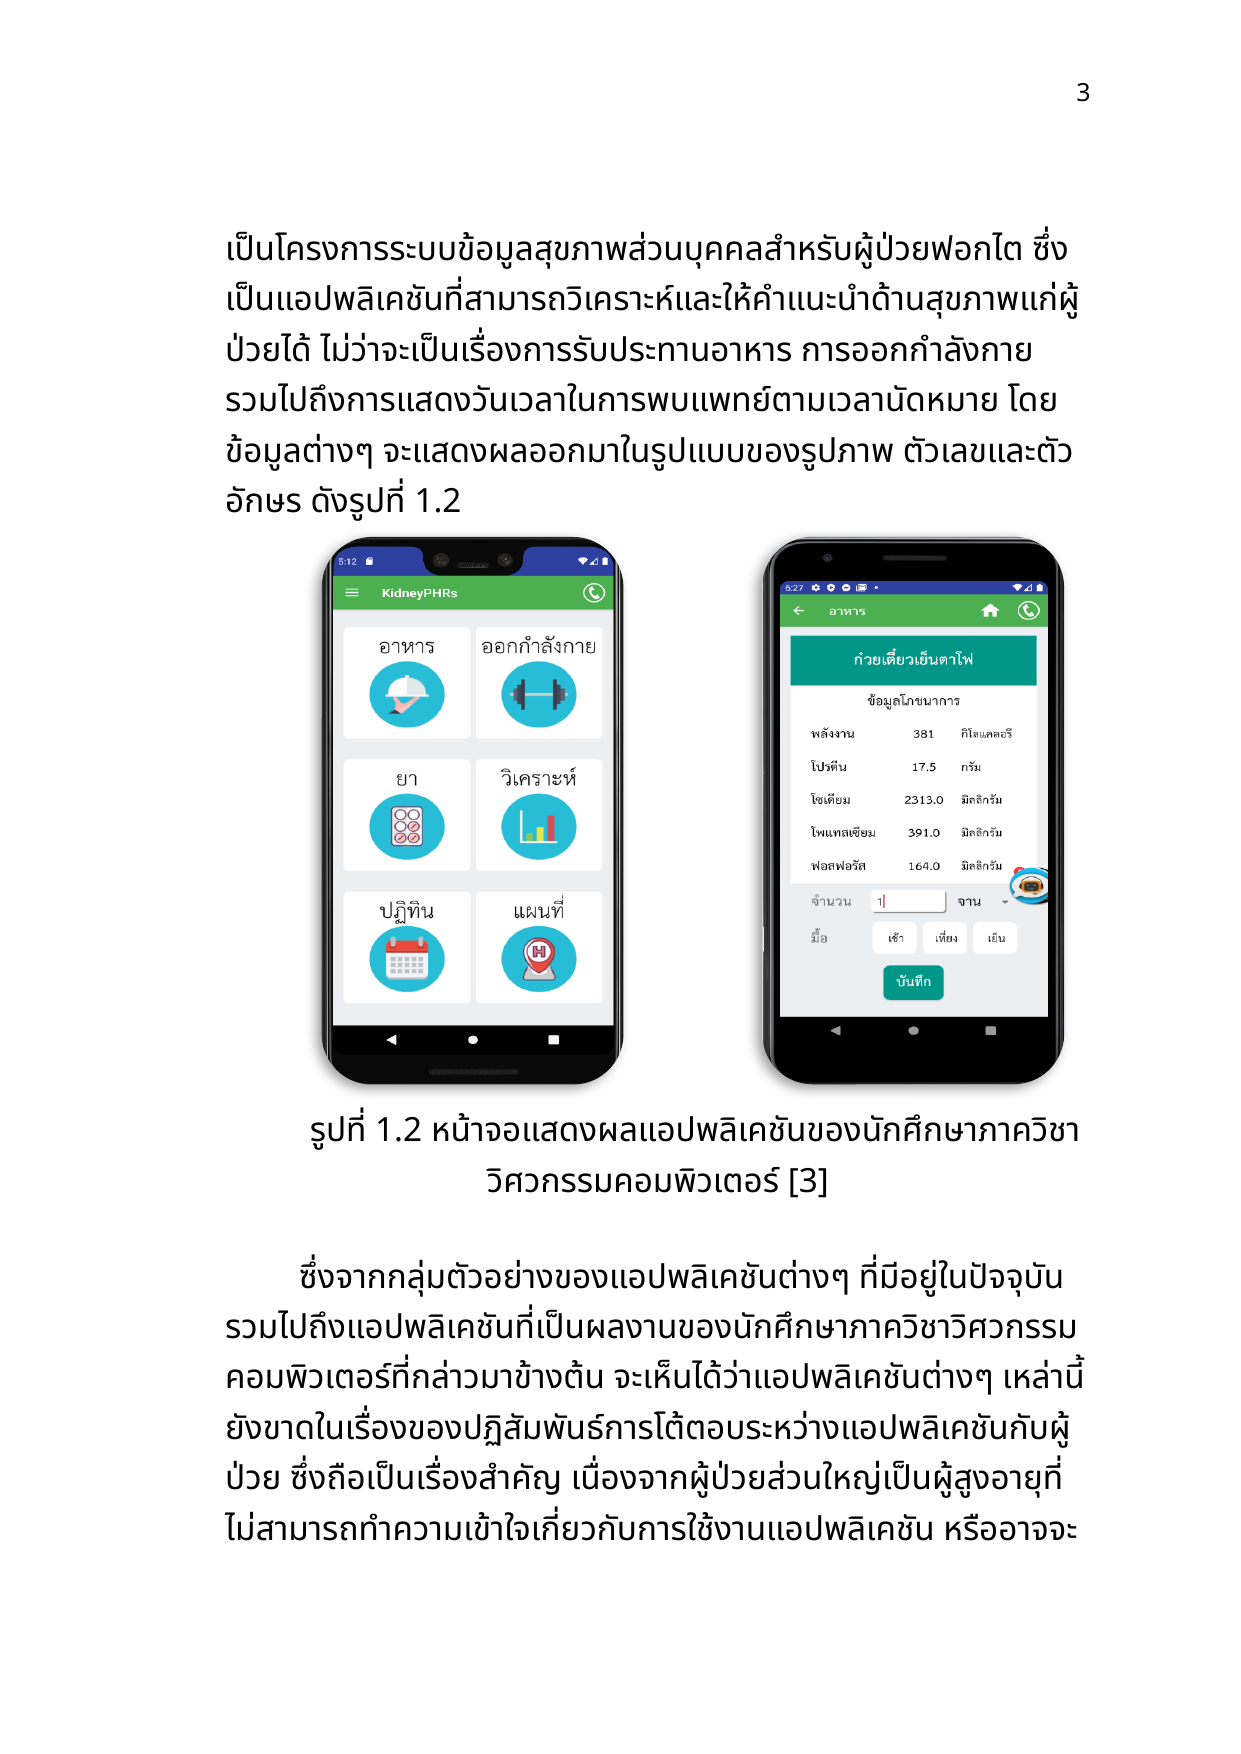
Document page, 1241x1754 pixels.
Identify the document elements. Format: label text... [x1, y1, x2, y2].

picture [321, 536, 624, 1085]
picture [762, 536, 1065, 1085]
text รูปที่ 1.2 หน้าจอแสดงผลแอปพลิเคชันของนักศึกษาภาควิชาวิศวกรรมคอมพิวเตอร์ [3] [225, 1106, 1090, 1207]
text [225, 1253, 1090, 1555]
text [225, 225, 1090, 528]
